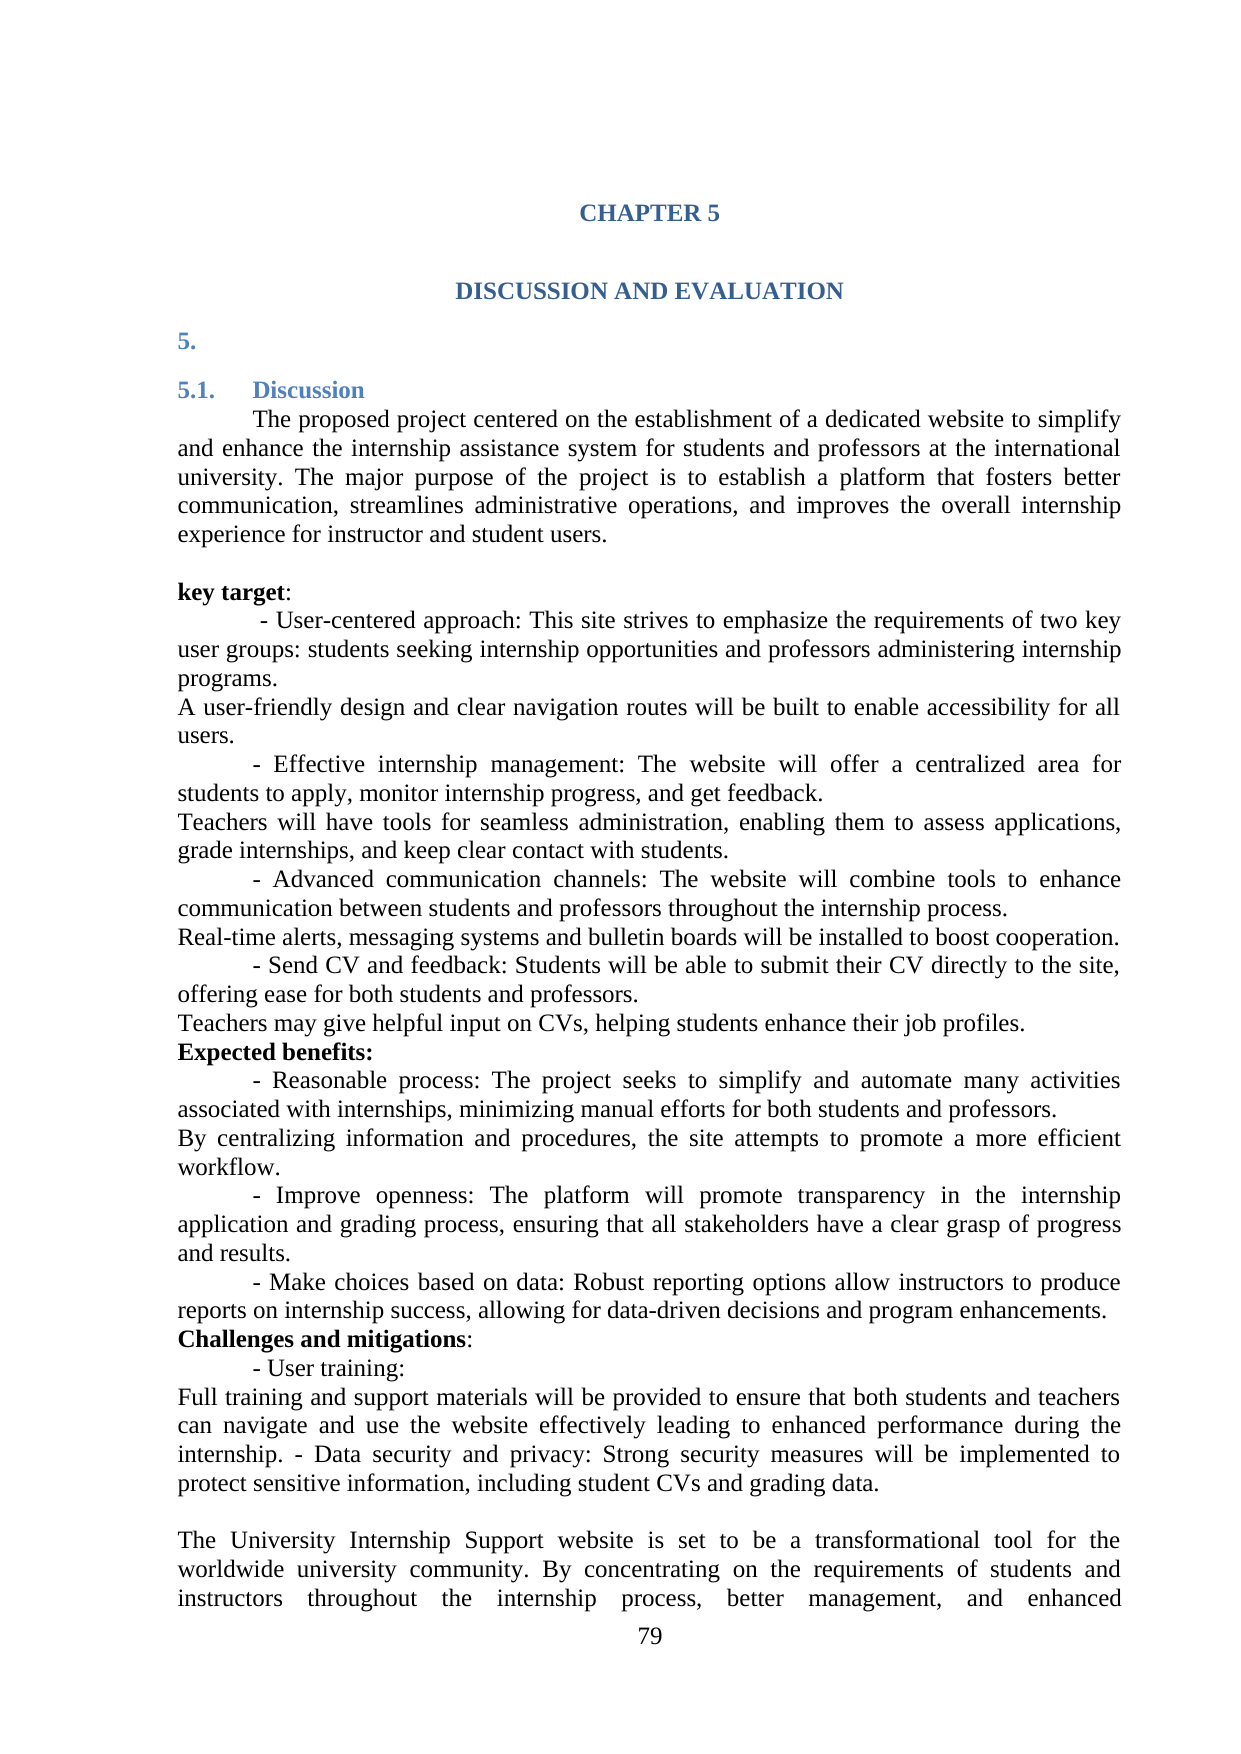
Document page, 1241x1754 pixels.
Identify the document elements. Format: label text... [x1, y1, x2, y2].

text By centralizing information and procedures, the site attempts to promote a more efficient workflow. [177, 1123, 1122, 1181]
text The proposed project centered on the establishment of a dedicated website to simplify and enhance the internship assistance system for students and professors at the international university. The major purpose of the project is to establish a platform that fosters better communication, streamlines administrative operations, and improves the overall internship experience for instructor and student users. [177, 404, 1122, 548]
text Challenges and mitigations: [177, 1324, 1122, 1353]
text A user-friendly design and clear navigation routes will be built to enable accessibility for all users. [177, 692, 1122, 749]
text - User training: [177, 1353, 1122, 1382]
text - Advanced communication channels: The website will combine tools to enhance communication between students and professors throughout the internship process. [177, 864, 1122, 922]
text Teachers may give helpful input on CVs, helping students enhance their job profiles. [177, 1008, 1122, 1037]
subtitle DISCUSSION AND EVALUATION [177, 276, 1122, 305]
text - Effective internship management: The website will offer a centralized area for students to apply, monitor internship progress, and get feedback. [177, 749, 1122, 807]
text - Reasonable process: The project seeks to simplify and automate many activities associated with internships, minimizing manual efforts for both students and professors. [177, 1066, 1122, 1123]
text - User-centered approach: This site strives to emphasize the requirements of two key user groups: students seeking internship opportunities and professors administering internship programs. [177, 606, 1122, 692]
text - Make choices based on data: Robust reporting options allow instructors to produce reports on internship success, allowing for data-driven decisions and program enhancements. [177, 1267, 1122, 1324]
text Expected benefits: [177, 1037, 1122, 1066]
text - Send CV and feedback: Students will be able to submit their CV directly to the site, offering ease for both students and professors. [177, 951, 1122, 1008]
subtitle Discussion [177, 376, 1122, 404]
text Full training and support materials will be provided to ensure that both students and teachers can navigate and use the website effectively leading to enhanced performance during the internship. - Data security and privacy: Strong security measures will be implemented to protect sensitive information, including student CVs and grading data. [177, 1382, 1122, 1497]
text Real-time alerts, messaging systems and bulletin boards will be installed to boost cooperation. [177, 922, 1122, 951]
text - Improve openness: The platform will promote transparency in the internship application and grading process, ensuring that all stakeholders have a clear grasp of progress and results. [177, 1181, 1122, 1267]
subtitle CHAPTER 5 [177, 198, 1122, 226]
text key target: [177, 577, 1122, 606]
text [177, 1526, 1122, 1612]
text Teachers will have tools for seamless administration, enabling them to assess applications, grade internships, and keep clear contact with students. [177, 807, 1122, 864]
